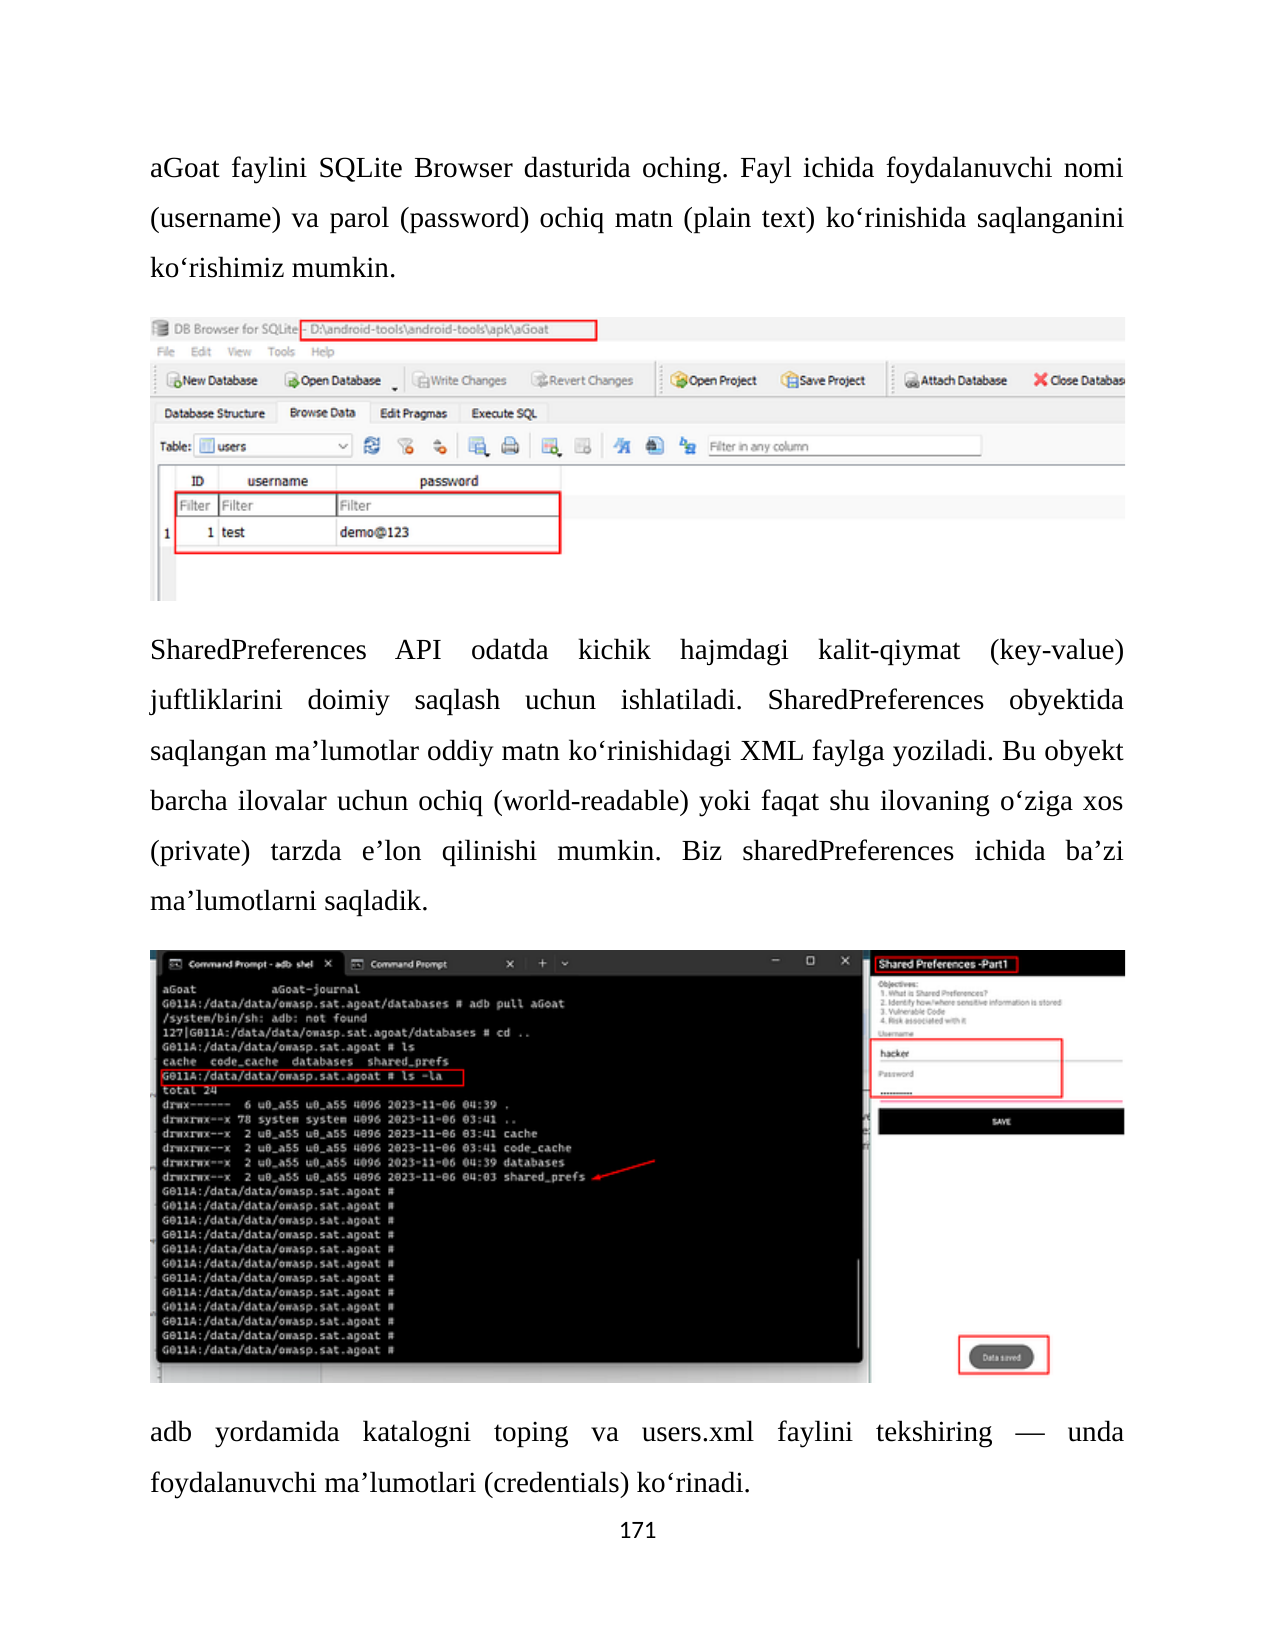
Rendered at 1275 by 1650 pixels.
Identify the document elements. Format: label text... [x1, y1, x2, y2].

picture [150, 317, 1125, 601]
text aGoat faylini SQLite Browser dasturida oching. Fayl ichida foydalanuvchi nomi (username) va parol (password) ochiq matn (plain text) ko‘rinishida saqlanganini ko‘rishimiz mumkin. [150, 150, 1125, 284]
text adb yordamida katalogni toping va users.xml faylini tekshiring — unda foydalanuvchi ma’lumotlari (credentials) ko‘rinadi. [150, 1414, 1125, 1498]
picture [150, 950, 1125, 1383]
text SharedPreferences API odatda kichik hajmdagi kalit-qiymat (key-value) juftliklarini doimiy saqlash uchun ishlatiladi. SharedPreferences obyektida saqlangan ma’lumotlar oddiy matn ko‘rinishidagi XML faylga yoziladi. Bu obyekt barcha ilovalar uchun ochiq (world-readable) yoki faqat shu ilovaning o‘ziga xos (private) tarzda e’lon qilinishi mumkin. Biz sharedPreferences ichida ba’zi ma’lumotlarni saqladik. [150, 632, 1125, 917]
